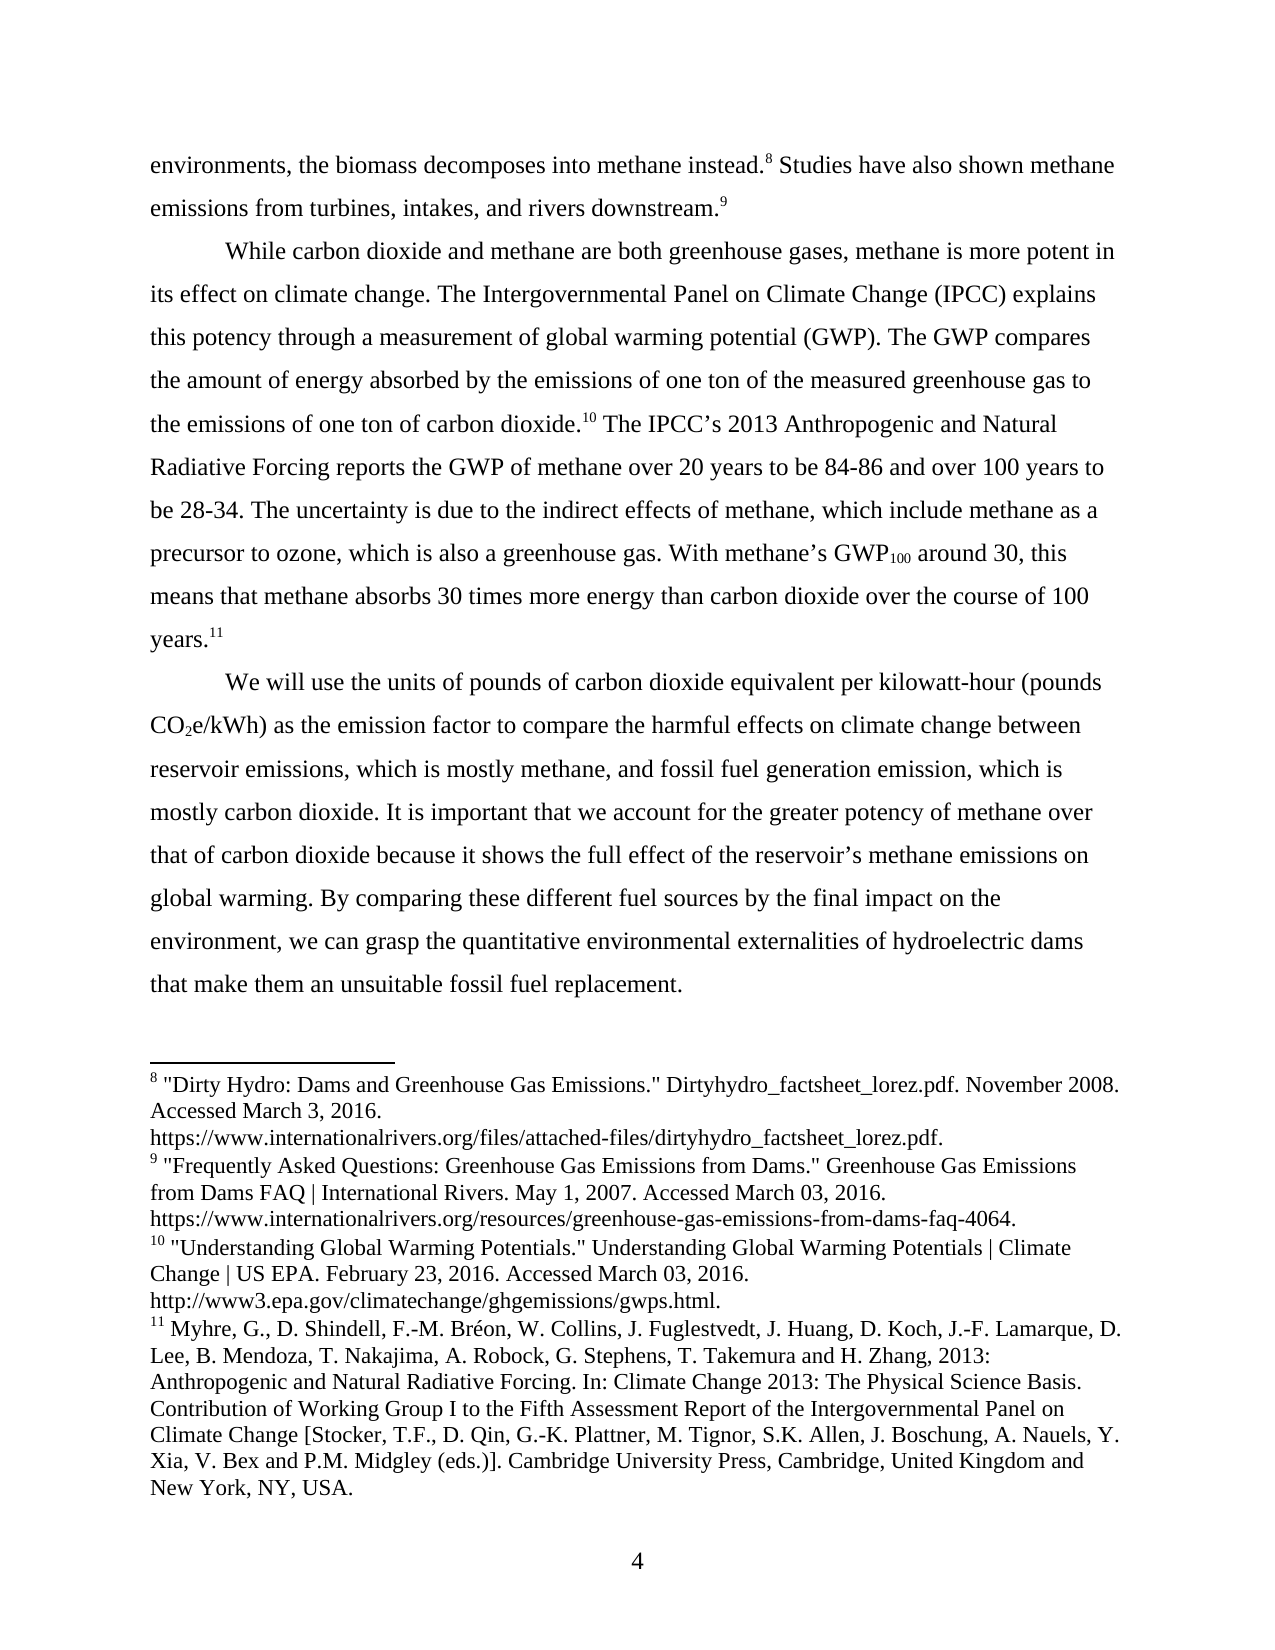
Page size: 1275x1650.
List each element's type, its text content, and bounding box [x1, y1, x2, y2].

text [150, 150, 1125, 222]
text While carbon dioxide and methane are both greenhouse gases, methane is more potent in its effect on climate change. The Intergovernmental Panel on Climate Change (IPCC) explains this potency through a measurement of global warming potential (GWP). The GWP compares the amount of energy absorbed by the emissions of one ton of the measured greenhouse gas to the emissions of one ton of carbon dioxide. The IPCC’s 2013 Anthropogenic and Natural Radiative Forcing reports the GWP of methane over 20 years to be 84-86 and over 100 years to be 28-34. The uncertainty is due to the indirect effects of methane, which include methane as a precursor to ozone, which is also a greenhouse gas. With methane’s GWP100 around 30, this means that methane absorbs 30 times more energy than carbon dioxide over the course of 100 years. [150, 236, 1125, 653]
text We will use the units of pounds of carbon dioxide equivalent per kilowatt-hour (pounds CO2e/kWh) as the emission factor to compare the harmful effects on climate change between reservoir emissions, which is mostly methane, and fossil fuel generation emission, which is mostly carbon dioxide. It is important that we account for the greater potency of methane over that of carbon dioxide because it shows the full effect of the reservoir’s methane emissions on global warming. By comparing these different fuel sources by the final impact on the environment, we can grasp the quantitative environmental externalities of hydroelectric dams that make them an unsuitable fossil fuel replacement. [150, 667, 1125, 998]
